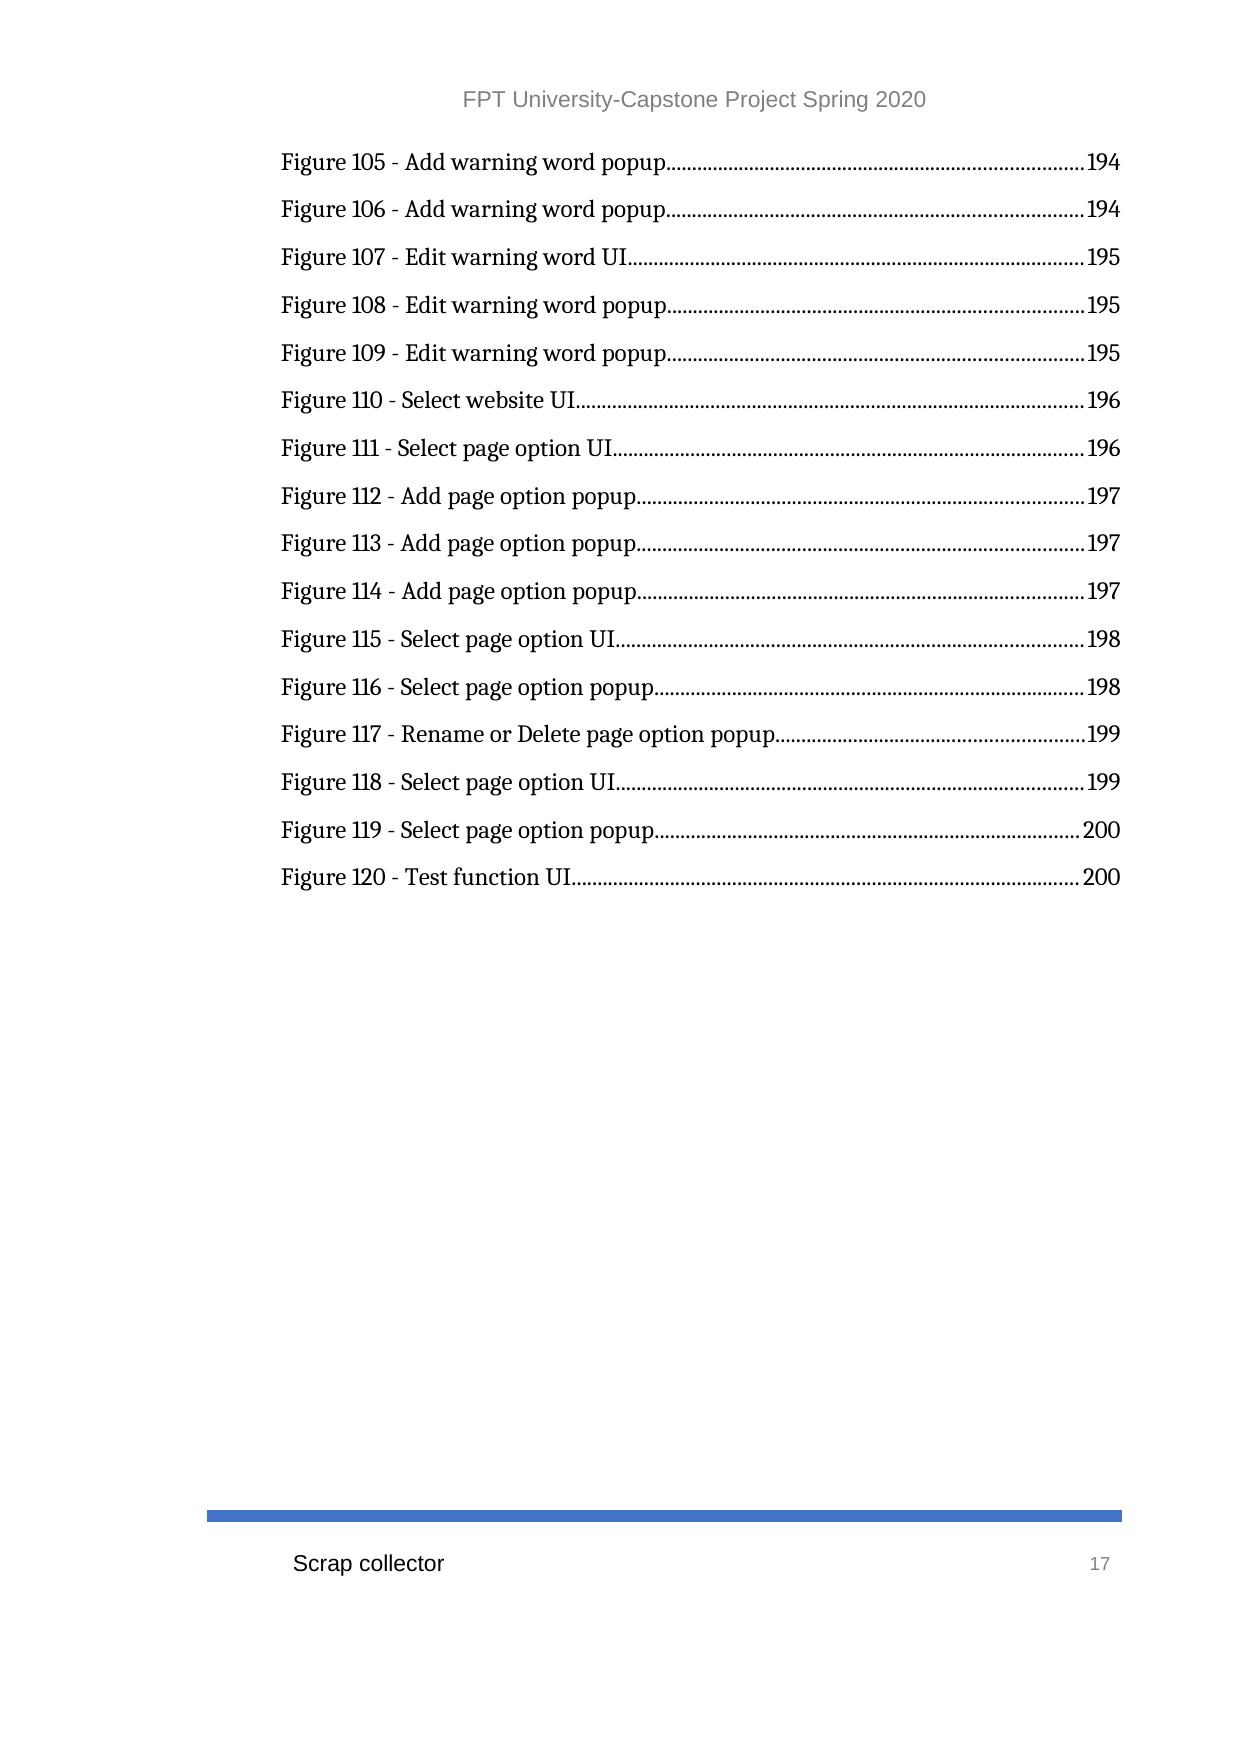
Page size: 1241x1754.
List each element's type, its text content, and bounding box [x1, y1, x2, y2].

text Figure 110 - Select website UI 196 [207, 386, 1122, 415]
text Figure 107 - Edit warning word UI 195 [207, 243, 1122, 272]
text Figure 115 - Select page option UI 198 [207, 625, 1122, 653]
text Figure 108 - Edit warning word popup 195 [207, 291, 1122, 319]
text Figure 116 - Select page option popup 198 [207, 672, 1122, 701]
text Figure 111 - Select page option UI 196 [207, 434, 1122, 463]
text Figure 114 - Add page option popup 197 [207, 577, 1122, 606]
text Figure 117 - Rename or Delete page option popup 199 [207, 720, 1122, 749]
text Figure 105 - Add warning word popup 194 [207, 148, 1122, 176]
text Figure 113 - Add page option popup 197 [207, 529, 1122, 558]
text Figure 109 - Edit warning word popup 195 [207, 338, 1122, 367]
text Figure 120 - Test function UI 200 [207, 863, 1122, 892]
text Figure 119 - Select page option popup 200 [207, 816, 1122, 844]
text Figure 118 - Select page option UI 199 [207, 768, 1122, 797]
text Figure 106 - Add warning word popup 194 [207, 195, 1122, 224]
text Figure 112 - Add page option popup 197 [207, 482, 1122, 510]
